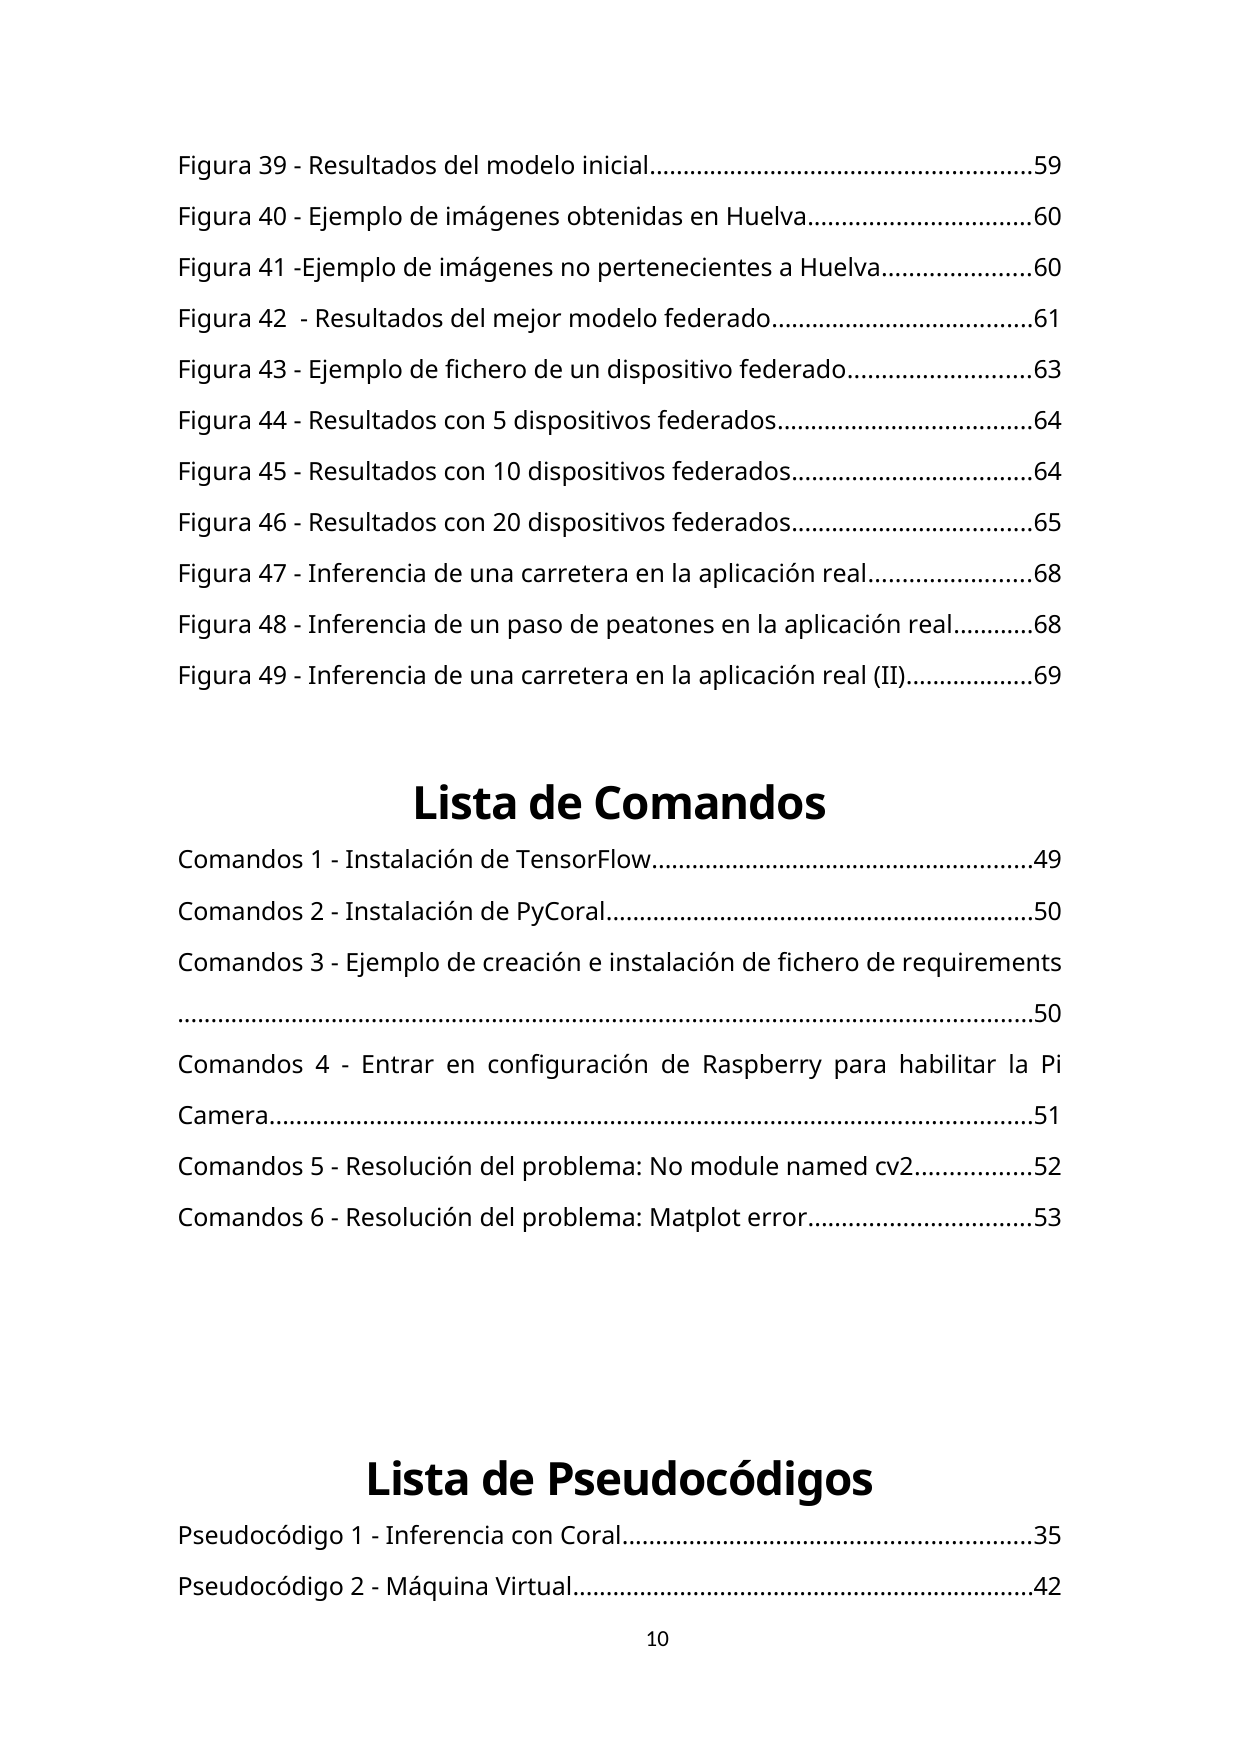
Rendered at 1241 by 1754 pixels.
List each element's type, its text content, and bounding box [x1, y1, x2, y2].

text Figura 39 - Resultados del modelo inicial 59 [177, 148, 1063, 182]
text Figura 47 - Inferencia de una carretera en la aplicación real 68 [177, 556, 1063, 590]
text Figura 41 -Ejemplo de imágenes no pertenecientes a Huelva 60 [177, 250, 1063, 284]
text Comandos 5 - Resolución del problema: No module named cv2 52 [177, 1148, 1063, 1182]
text Pseudocódigo 1 - Inferencia con Coral 35 [177, 1518, 1063, 1552]
text Figura 40 - Ejemplo de imágenes obtenidas en Huelva 60 [177, 199, 1063, 233]
text Figura 45 - Resultados con 10 dispositivos federados 64 [177, 454, 1063, 488]
text Comandos 1 - Instalación de TensorFlow 49 [177, 842, 1063, 876]
text Comandos 3 - Ejemplo de creación e instalación de fichero de requirements 50 [177, 944, 1063, 1029]
text Figura 48 - Inferencia de un paso de peatones en la aplicación real 68 [177, 607, 1063, 641]
text Pseudocódigo 2 - Máquina Virtual 42 [177, 1569, 1063, 1603]
title Lista de Pseudocódigos [177, 1446, 1063, 1508]
text Comandos 2 - Instalación de PyCoral 50 [177, 893, 1063, 927]
text Figura 46 - Resultados con 20 dispositivos federados 65 [177, 505, 1063, 539]
text Figura 43 - Ejemplo de fichero de un dispositivo federado 63 [177, 352, 1063, 386]
text Comandos 6 - Resolución del problema: Matplot error 53 [177, 1199, 1063, 1233]
text Figura 44 - Resultados con 5 dispositivos federados 64 [177, 403, 1063, 437]
text Figura 42 - Resultados del mejor modelo federado 61 [177, 301, 1063, 335]
title Lista de Comandos [177, 771, 1063, 833]
text Figura 49 - Inferencia de una carretera en la aplicación real (II) 69 [177, 658, 1063, 692]
text Comandos 4 - Entrar en configuración de Raspberry para habilitar la Pi Camera 51 [177, 1046, 1063, 1131]
